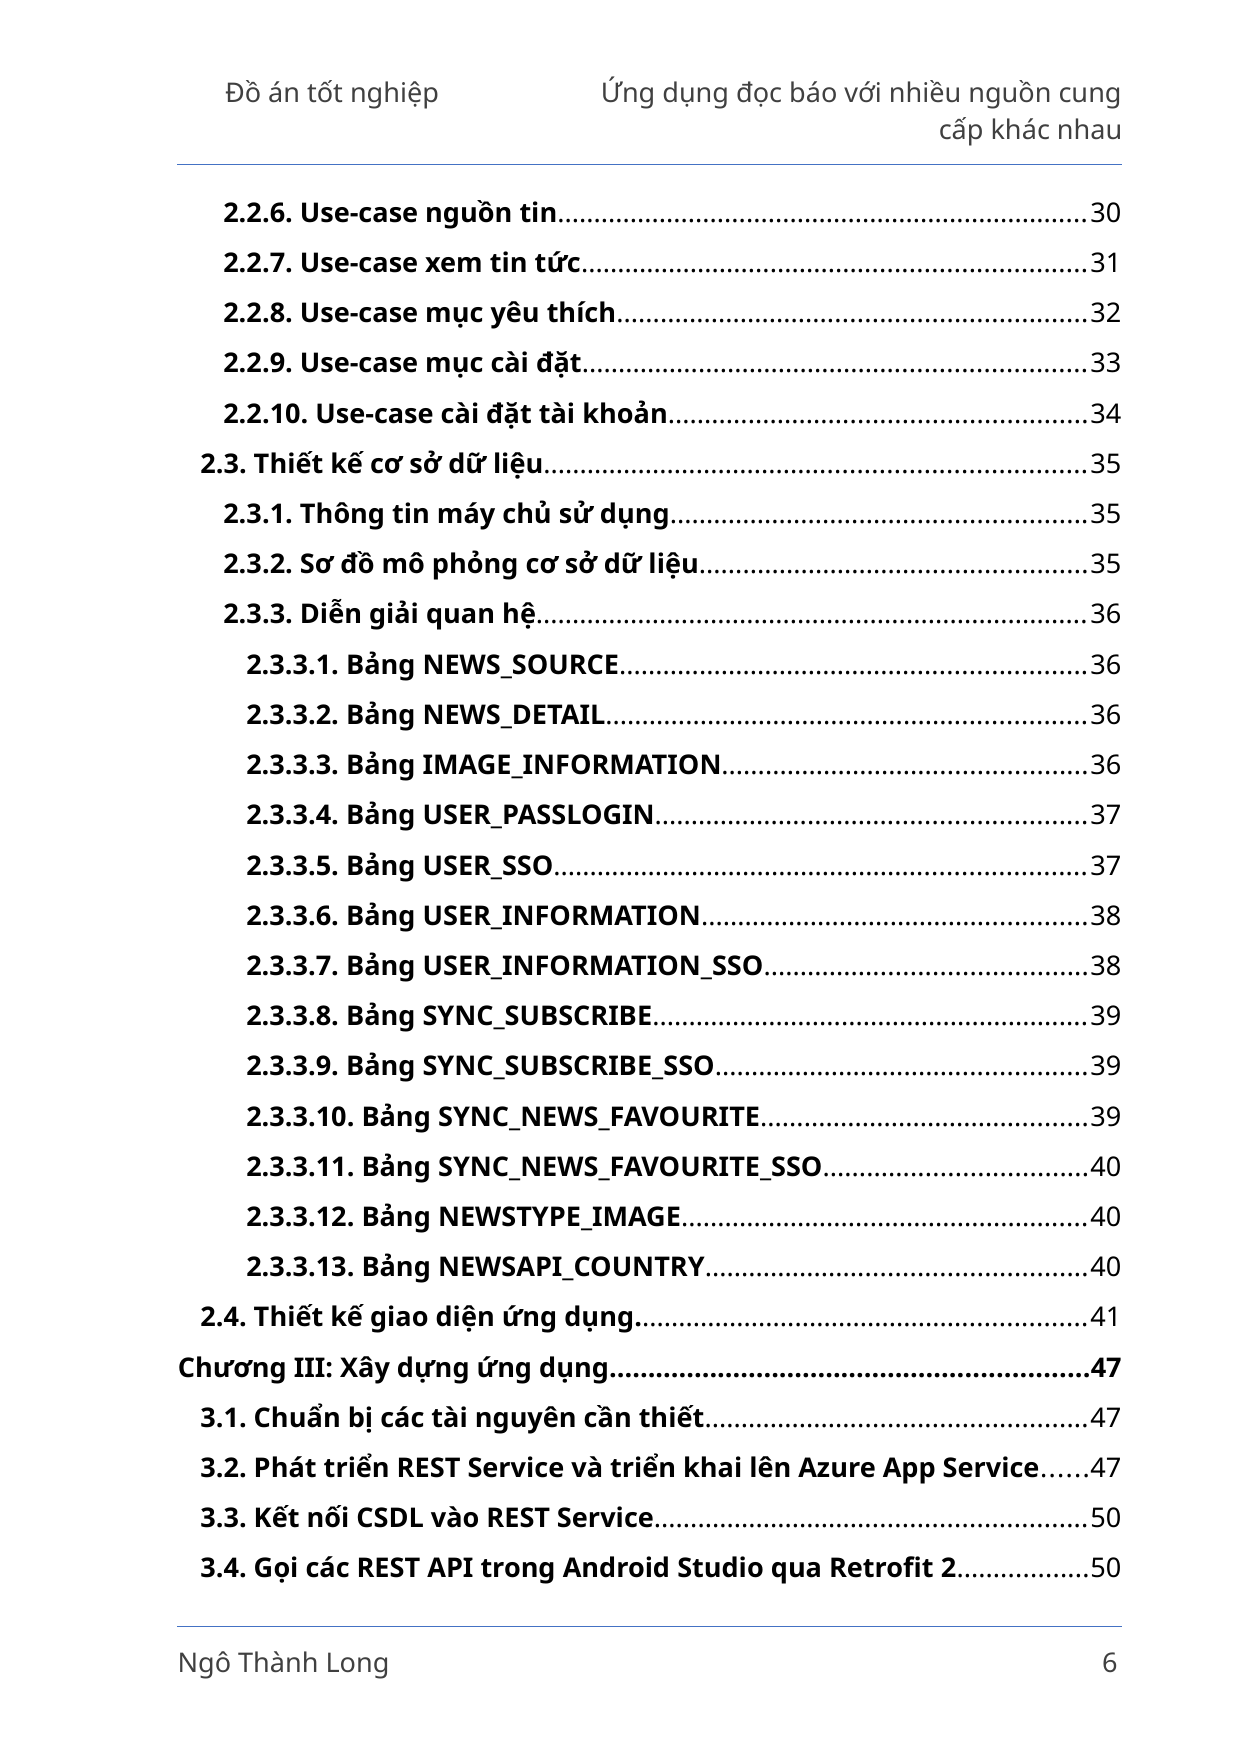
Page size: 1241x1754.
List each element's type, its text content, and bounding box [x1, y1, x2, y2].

text 2.2.10. Use-case cài đặt tài khoản 34 [223, 394, 1122, 431]
text 2.3.3.3. Bảng IMAGE_INFORMATION 36 [246, 746, 1122, 782]
text 2.3.3.1. Bảng NEWS_SOURCE 36 [246, 645, 1122, 682]
text 2.3.3.11. Bảng SYNC_NEWS_FAVOURITE_SSO 40 [246, 1147, 1122, 1184]
text 2.2.9. Use-case mục cài đặt 33 [223, 344, 1122, 381]
text 2.2.6. Use-case nguồn tin 30 [223, 193, 1122, 230]
text 2.3.3.6. Bảng USER_INFORMATION 38 [246, 896, 1122, 933]
text 2.2.8. Use-case mục yêu thích 32 [223, 294, 1122, 331]
text 2.4. Thiết kế giao diện ứng dụng. 41 [200, 1298, 1122, 1335]
text Chương III: Xây dựng ứng dụng 47 [177, 1348, 1122, 1385]
text 2.3.3. Diễn giải quan hệ 36 [223, 595, 1122, 632]
text 2.3.3.7. Bảng USER_INFORMATION_SSO 38 [246, 946, 1122, 983]
text 2.3.3.13. Bảng NEWSAPI_COUNTRY 40 [246, 1248, 1122, 1284]
text 2.3.3.8. Bảng SYNC_SUBSCRIBE 39 [246, 997, 1122, 1033]
text 2.3.3.10. Bảng SYNC_NEWS_FAVOURITE 39 [246, 1097, 1122, 1134]
text 2.2.7. Use-case xem tin tức 31 [223, 243, 1122, 280]
text 2.3. Thiết kế cơ sở dữ liệu 35 [200, 444, 1122, 481]
text 2.3.3.5. Bảng USER_SSO 37 [246, 846, 1122, 883]
text 3.4. Gọi các REST API trong Android Studio qua Retrofit 2 50 [200, 1549, 1122, 1586]
text 2.3.1. Thông tin máy chủ sử dụng 35 [223, 494, 1122, 531]
text 3.2. Phát triển REST Service và triển khai lên Azure App Service 47 [200, 1448, 1122, 1485]
text 2.3.3.2. Bảng NEWS_DETAIL 36 [246, 695, 1122, 732]
text 2.3.3.9. Bảng SYNC_SUBSCRIBE_SSO 39 [246, 1047, 1122, 1084]
text 2.3.2. Sơ đồ mô phỏng cơ sở dữ liệu 35 [223, 545, 1122, 582]
text 3.3. Kết nối CSDL vào REST Service 50 [200, 1499, 1122, 1536]
text 2.3.3.12. Bảng NEWSTYPE_IMAGE 40 [246, 1197, 1122, 1234]
text 3.1. Chuẩn bị các tài nguyên cần thiết 47 [200, 1398, 1122, 1435]
text 2.3.3.4. Bảng USER_PASSLOGIN 37 [246, 796, 1122, 833]
